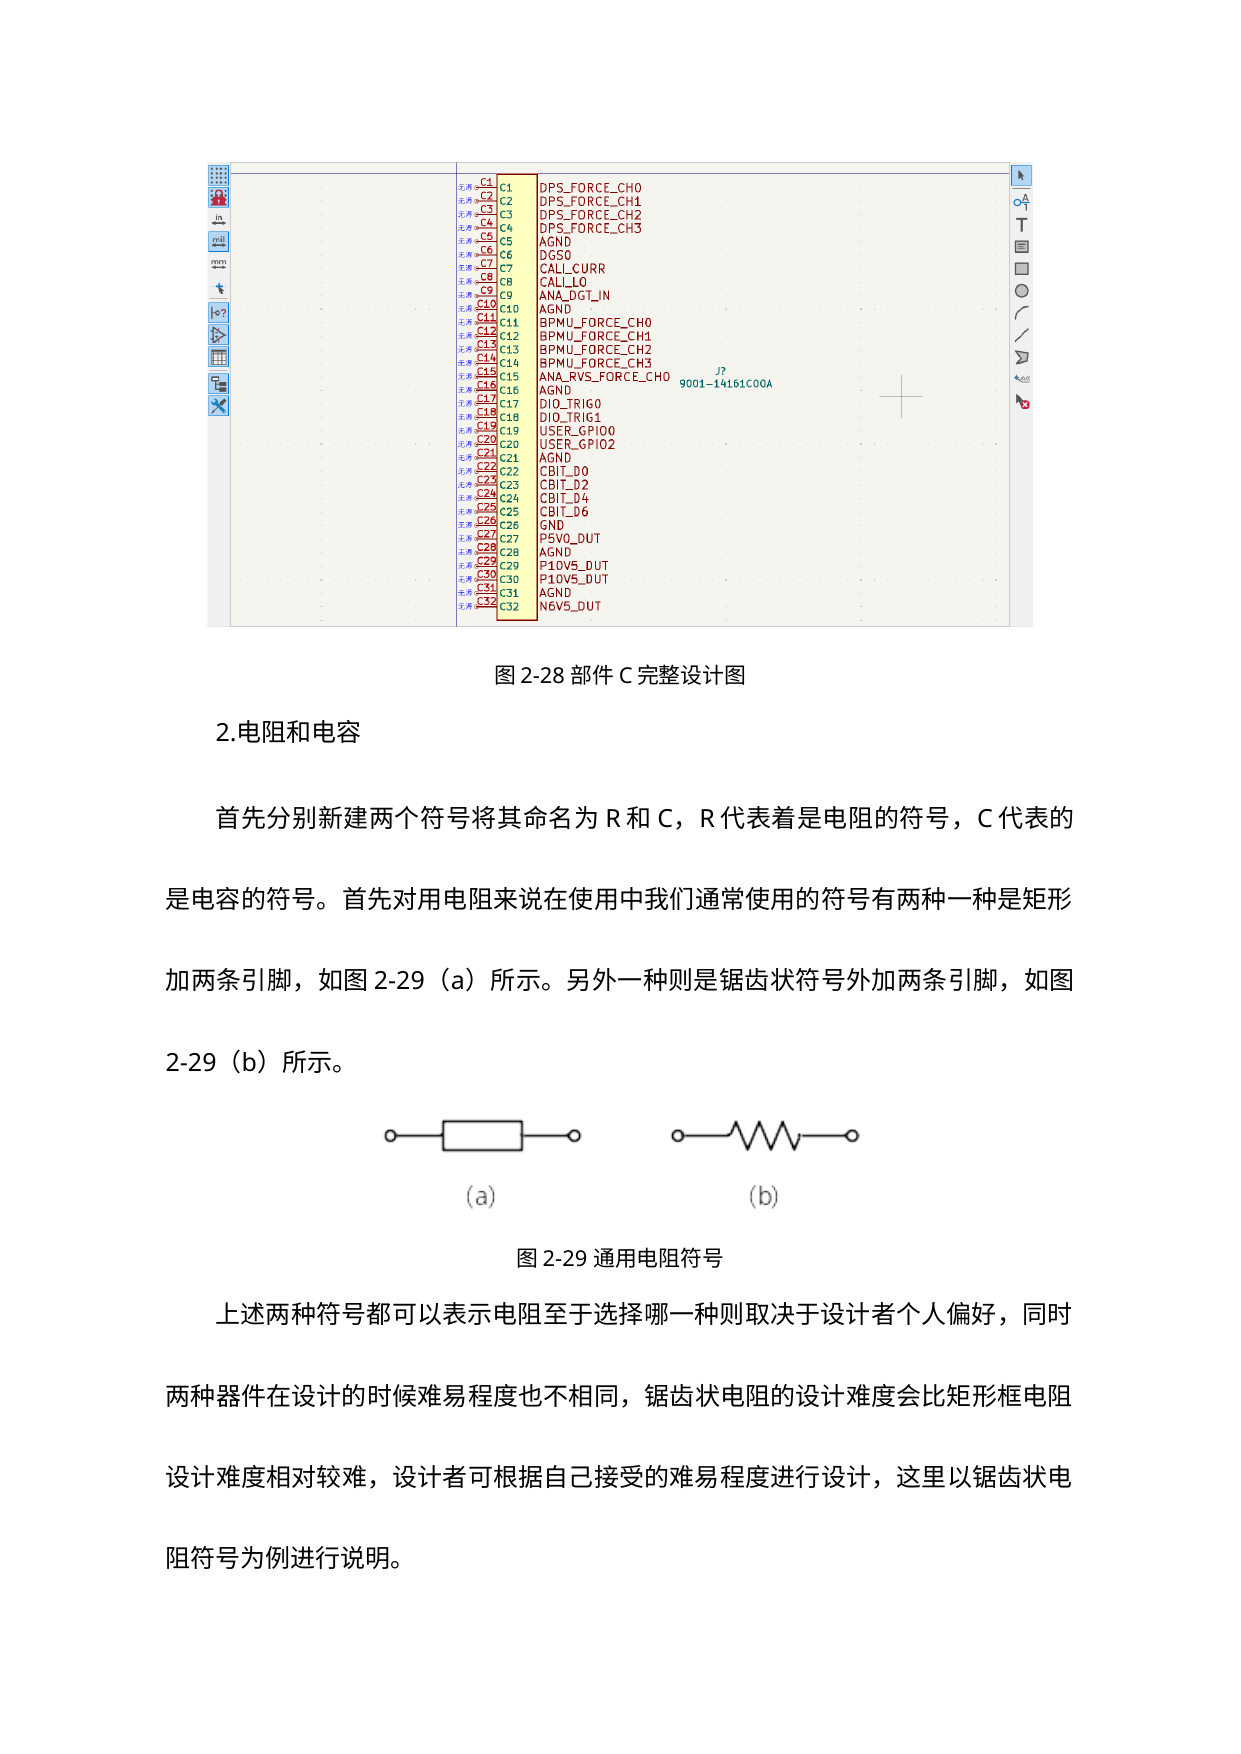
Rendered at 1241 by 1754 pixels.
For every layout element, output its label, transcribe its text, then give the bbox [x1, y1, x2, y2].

text 首先分别新建两个符号将其命名为R和C，R代表着是电阻的符号，C代表的是电容的符号。首先对用电阻来说在使用中我们通常使用的符号有两种一种是矩形加两条引脚，如图2-29（a）所示。另外一种则是锯齿状符号外加两条引脚，如图2-29（b）所示。 [165, 784, 1075, 1093]
text 图2-28 部件C完整设计图 [165, 658, 1075, 690]
text 图2-29 通用电阻符号 [165, 1240, 1075, 1273]
subtitle 2.电阻和电容 [165, 698, 1075, 763]
picture [207, 162, 1033, 627]
text 上述两种符号都可以表示电阻至于选择哪一种则取决于设计者个人偏好，同时两种器件在设计的时候难易程度也不相同，锯齿状电阻的设计难度会比矩形框电阻设计难度相对较难，设计者可根据自己接受的难易程度进行设计，这里以锯齿状电阻符号为例进行说明。 [165, 1281, 1075, 1589]
